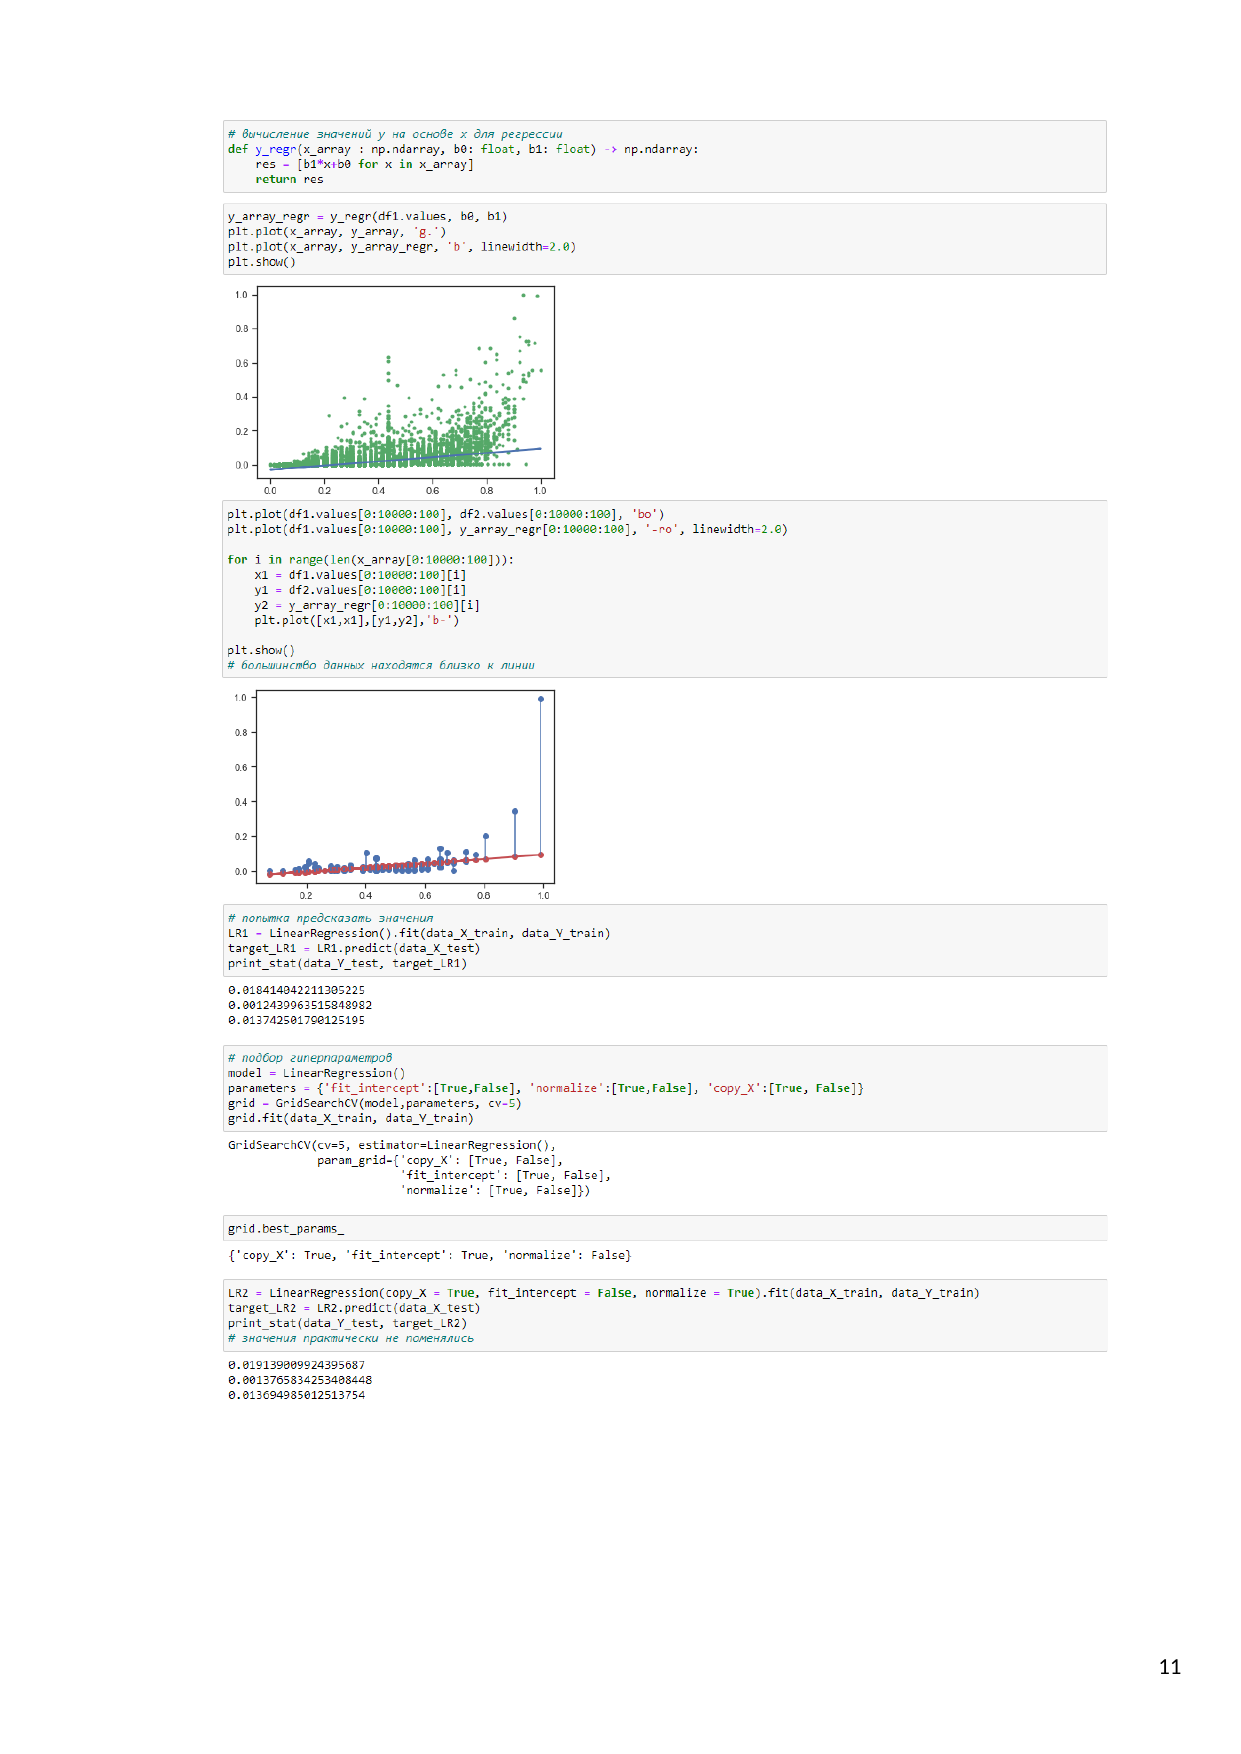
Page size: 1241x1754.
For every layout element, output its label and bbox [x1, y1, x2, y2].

picture [221, 118, 1108, 1402]
